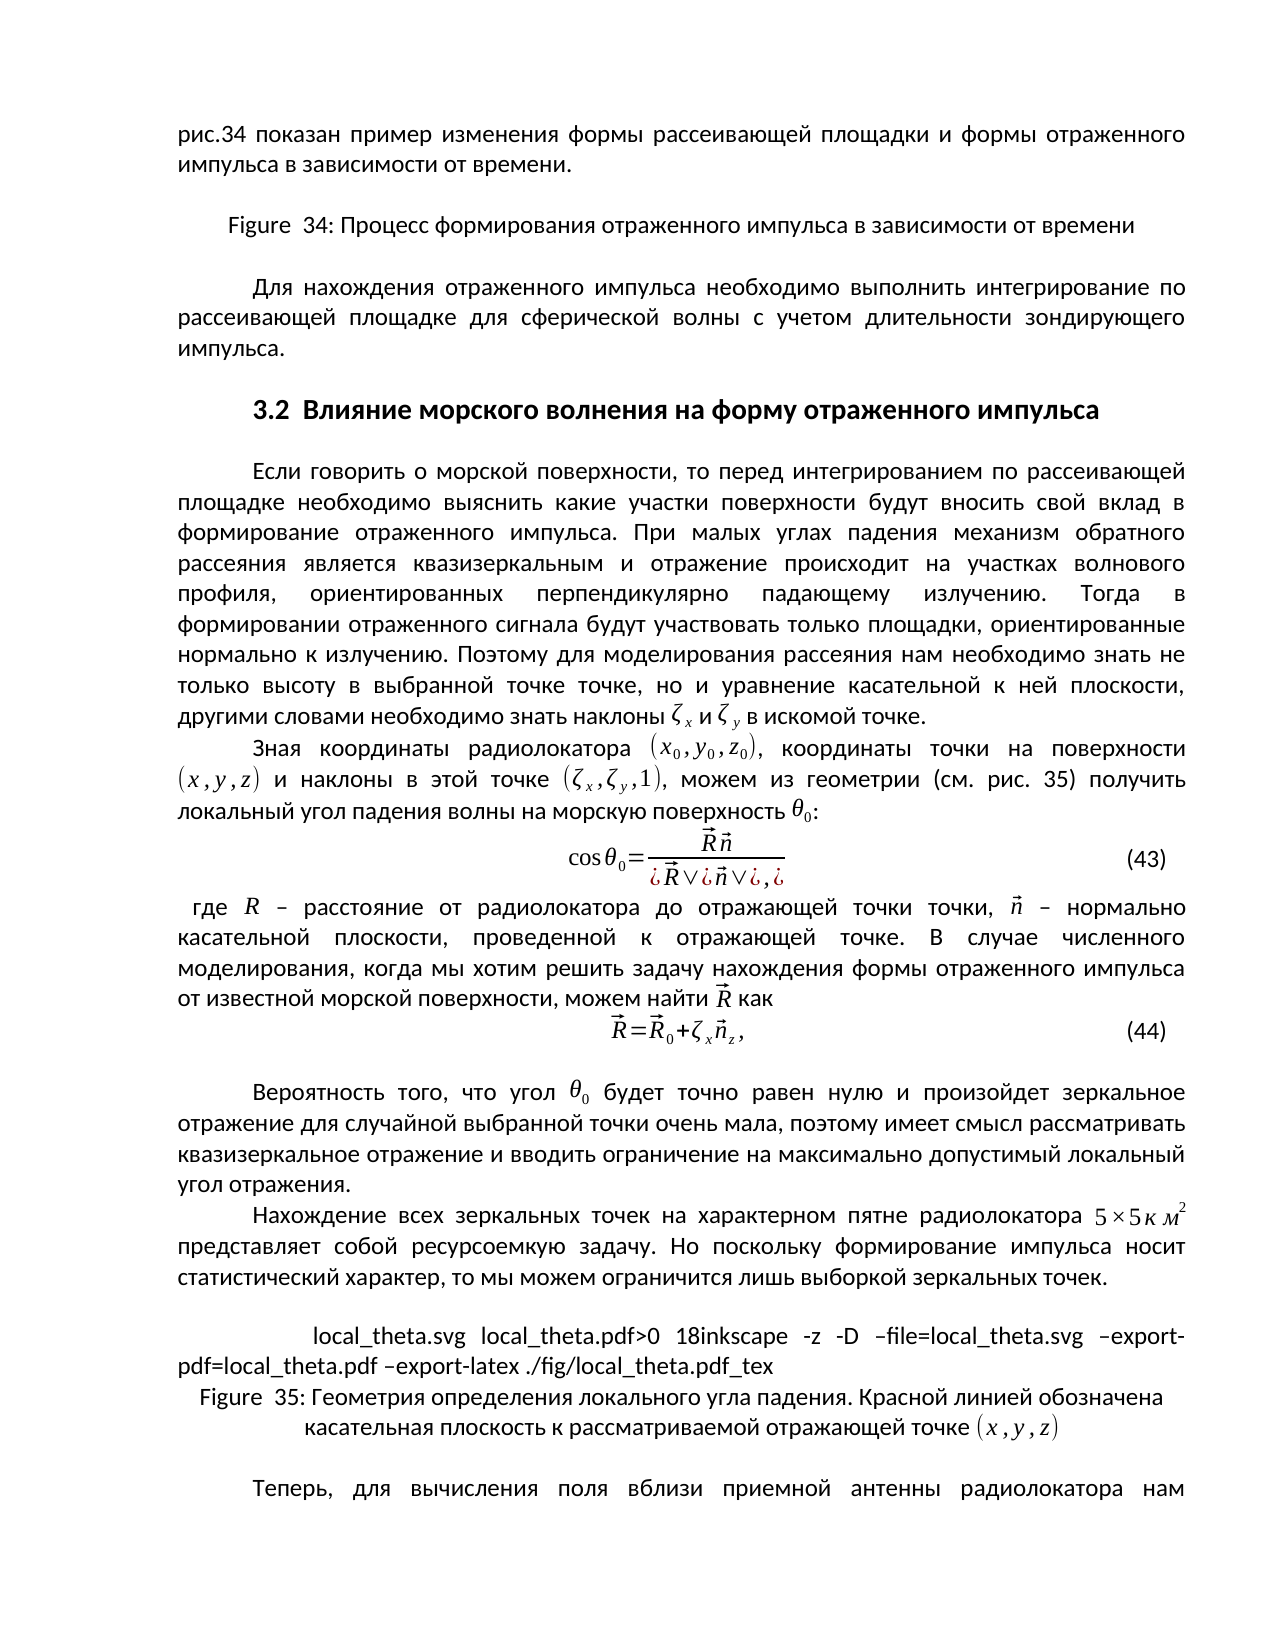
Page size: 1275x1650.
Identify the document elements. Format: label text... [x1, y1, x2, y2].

text Если говорить о морской поверхности, то перед интегрированием по рассеивающей площадке необходимо выяснить какие участки поверхности будут вносить свой вклад в формирование отраженного импульса. При малых углах падения механизм обратного рассеяния является квазизеркальным и отражение происходит на участках волнового профиля, ориентированных перпендикулярно падающему излучению. Тогда в формировании отраженного сигнала будут участвовать только площадки, ориентированные нормально к излучению. Поэтому для моделирования рассеяния нам необходимо знать не только высоту в выбранной точке точке, но и уравнение касательной к ней плоскости, другими словами необходимо знать наклоны и в искомой точке. [177, 455, 1186, 731]
text Вероятность того, что угол будет точно равен нулю и произойдет зеркальное отражение для случайной выбранной точки очень мала, поэтому имеет смысл рассматривать квазизеркальное отражение и вводить ограничение на максимально допустимый локальный угол отражения. [177, 1076, 1186, 1199]
text (44) [177, 1013, 1186, 1047]
text (43) [177, 826, 1186, 891]
subtitle 3.2 Влияние морского волнения на форму отраженного импульса [177, 391, 1186, 427]
text Зная координаты радиолокатора , координаты точки на поверхности и наклоны в этой точке , можем из геометрии (см. рис. 35) получить локальный угол падения волны на морскую поверхность : [177, 731, 1186, 826]
text Нахождение всех зеркальных точек на характерном пятне радиолокатора представляет собой ресурсоемкую задачу. Но поскольку формирование импульса носит статистический характер, то мы можем ограничится лишь выборкой зеркальных точек. [177, 1199, 1186, 1291]
text где – расстояние от радиолокатора до отражающей точки точки, – нормально касательной плоскости, проведенной к отражающей точке. В случае численного моделирования, когда мы хотим решить задачу нахождения формы отраженного импульса от известной морской поверхности, можем найти как [177, 891, 1186, 1013]
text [177, 118, 1186, 179]
text Figure 35: Геометрия определения локального угла падения. Красной линией обозначена касательная плоскость к рассматриваемой отражающей точке [177, 1381, 1186, 1442]
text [177, 1472, 1186, 1503]
text Figure 34: Процесс формирования отраженного импульса в зависимости от времени [177, 210, 1186, 240]
text Для нахождения отраженного импульса необходимо выполнить интегрирование по рассеивающей площадке для сферической волны с учетом длительности зондирующего импульса. [177, 271, 1186, 362]
text local_theta.svg local_theta.pdf>0 18inkscape -z -D –file=local_theta.svg –export-pdf=local_theta.pdf –export-latex ./fig/local_theta.pdf_tex [177, 1320, 1186, 1381]
